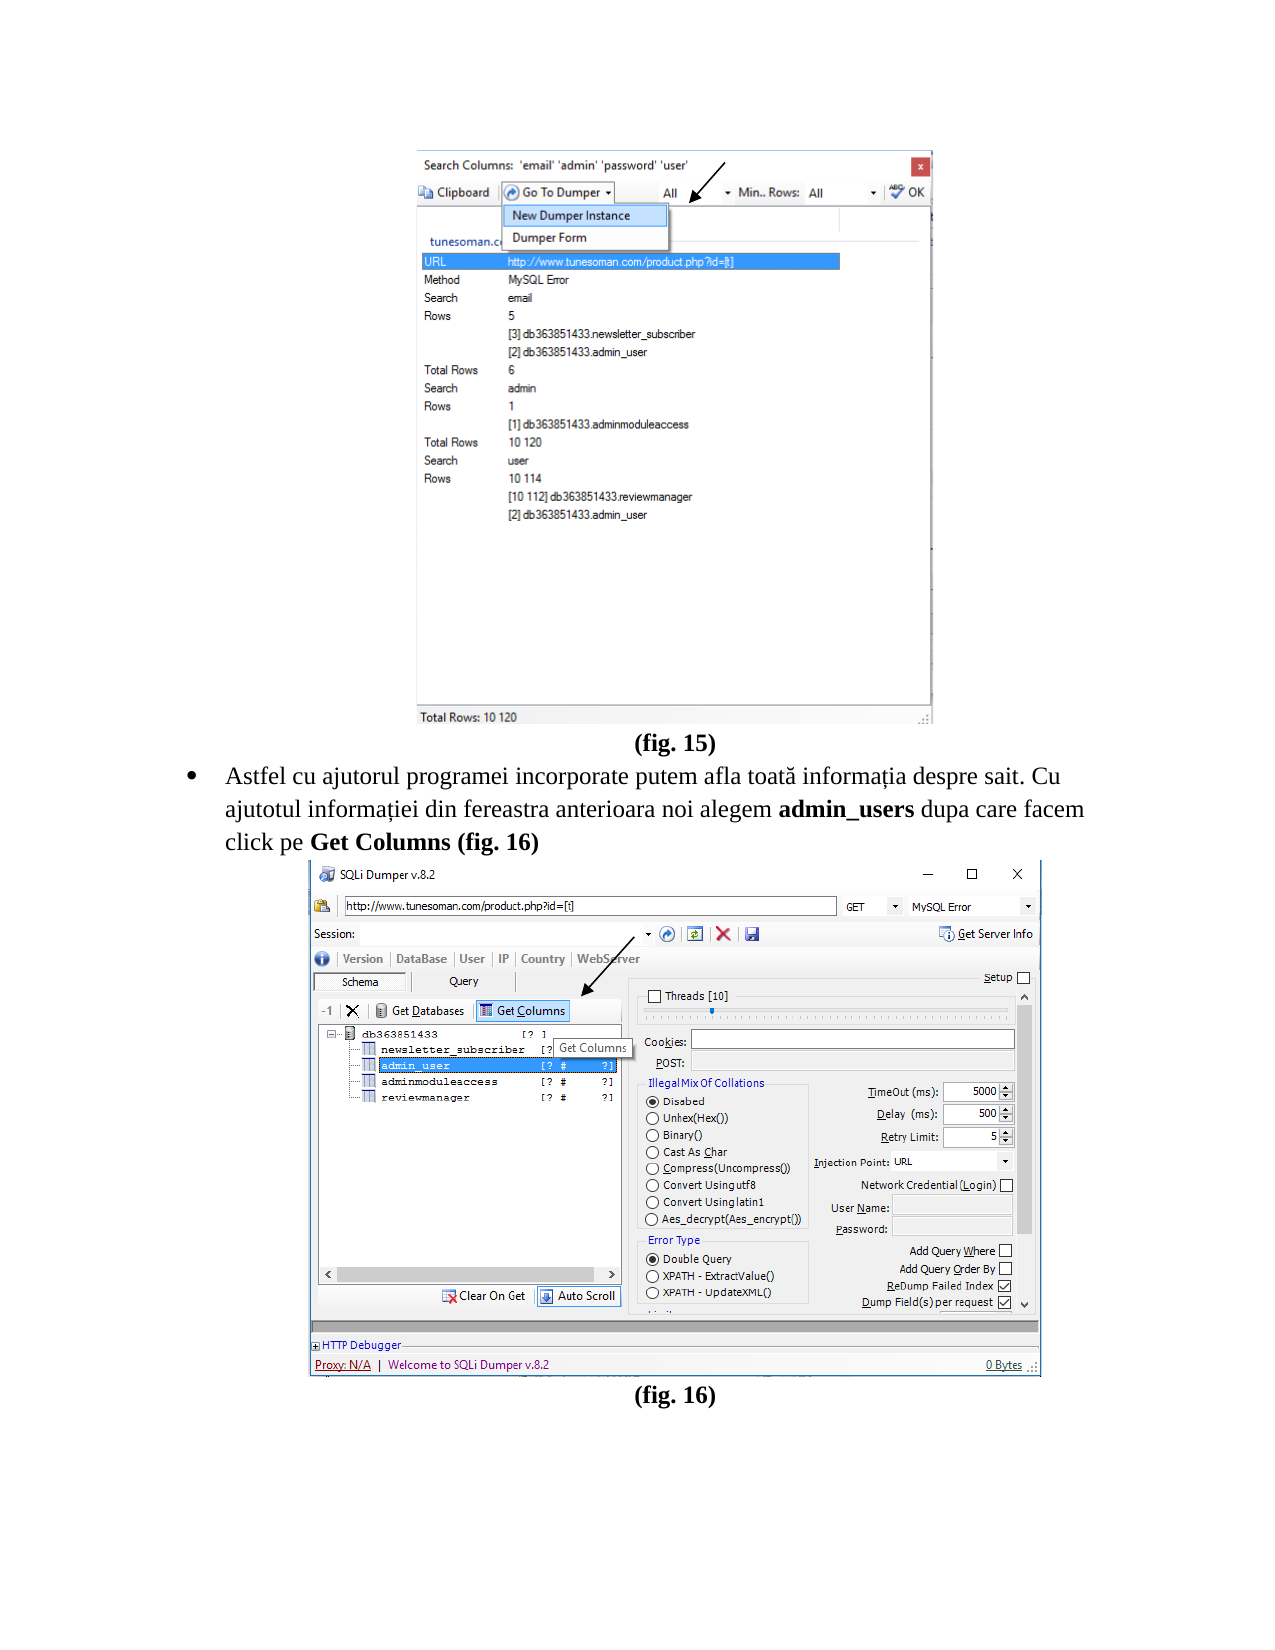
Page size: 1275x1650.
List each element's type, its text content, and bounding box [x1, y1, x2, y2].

list Astfel cu ajutorul programei incorporate putem afla toată informația despre sait. Cu ajutotul informației din fereastra anterioara noi alegem admin_users dupa care facem click pe Get Columns (fig. 16) [187, 761, 1125, 856]
text (fig. 15) [225, 728, 1125, 757]
picture [308, 860, 1042, 1377]
picture [416, 150, 934, 724]
text (fig. 16) [225, 1381, 1125, 1409]
